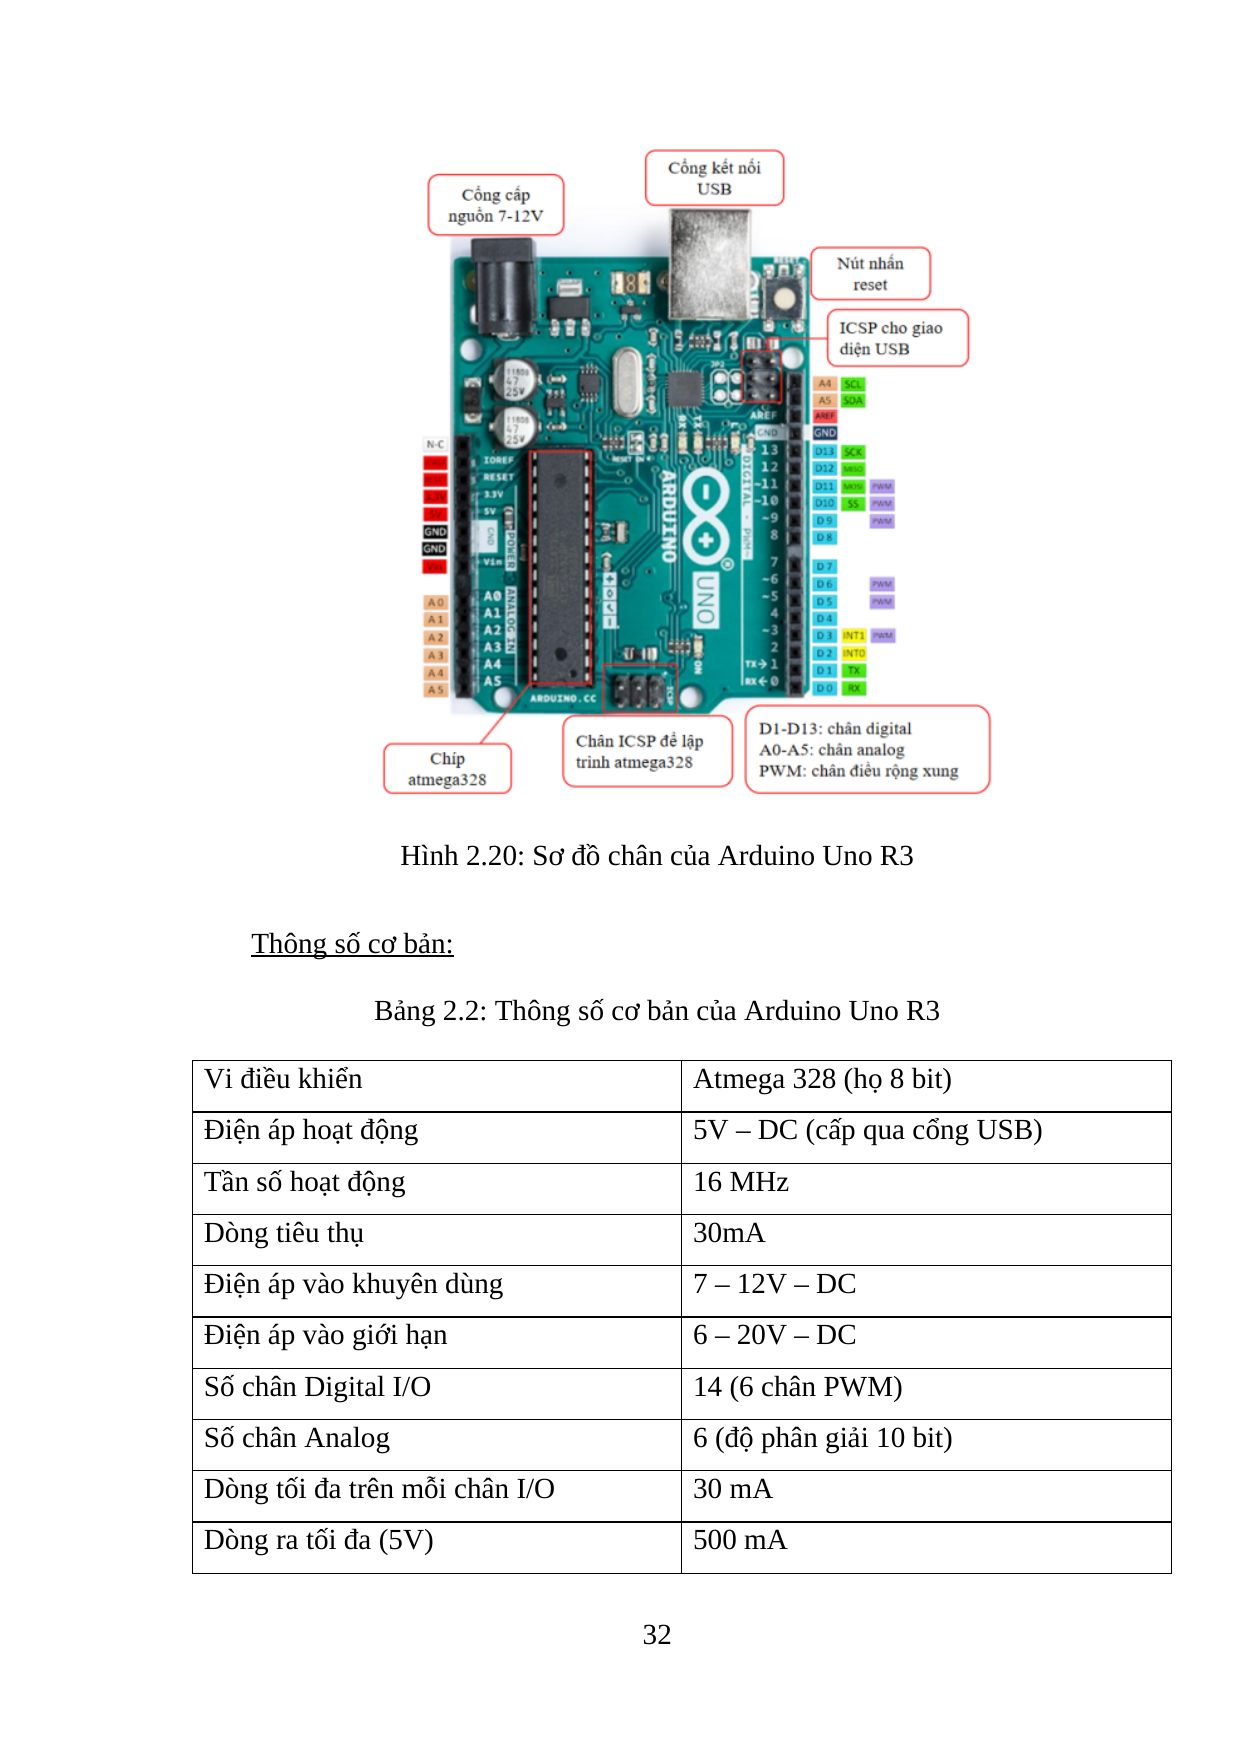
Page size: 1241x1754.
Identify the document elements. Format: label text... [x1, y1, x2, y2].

table_cell Số chân Analog [193, 1420, 681, 1470]
table_cell 30 mA [682, 1471, 1171, 1521]
table_header Atmega 328 (họ 8 bit) [682, 1061, 1171, 1111]
table_cell Điện áp vào khuyên dùng [193, 1266, 681, 1316]
table_cell Dòng tối đa trên mỗi chân I/O [193, 1471, 681, 1521]
table_cell Dòng tiêu thụ [193, 1215, 681, 1265]
table_header Vi điều khiển [193, 1061, 681, 1111]
table_cell 5V – DC (cấp qua cổng USB) [682, 1113, 1171, 1163]
table_cell Tần số hoạt động [193, 1164, 681, 1214]
text Thông số cơ bản: [192, 926, 1122, 960]
table_cell Dòng ra tối đa (5V) [193, 1523, 681, 1573]
table_cell Điện áp vào giới hạn [193, 1318, 681, 1368]
picture [307, 147, 1007, 805]
text Bảng 2.2: Thông số cơ bản của Arduino Uno R3 [192, 993, 1122, 1027]
table_cell 6 – 20V – DC [682, 1318, 1171, 1368]
table_cell Điện áp hoạt động [193, 1113, 681, 1163]
table_cell 30mA [682, 1215, 1171, 1265]
table_cell 14 (6 chân PWM) [682, 1369, 1171, 1419]
table_cell Số chân Digital I/O [193, 1369, 681, 1419]
table_cell 6 (độ phân giải 10 bit) [682, 1420, 1171, 1470]
table_cell 500 mA [682, 1523, 1171, 1573]
table_cell 16 MHz [682, 1164, 1171, 1214]
table_cell 7 – 12V – DC [682, 1266, 1171, 1316]
